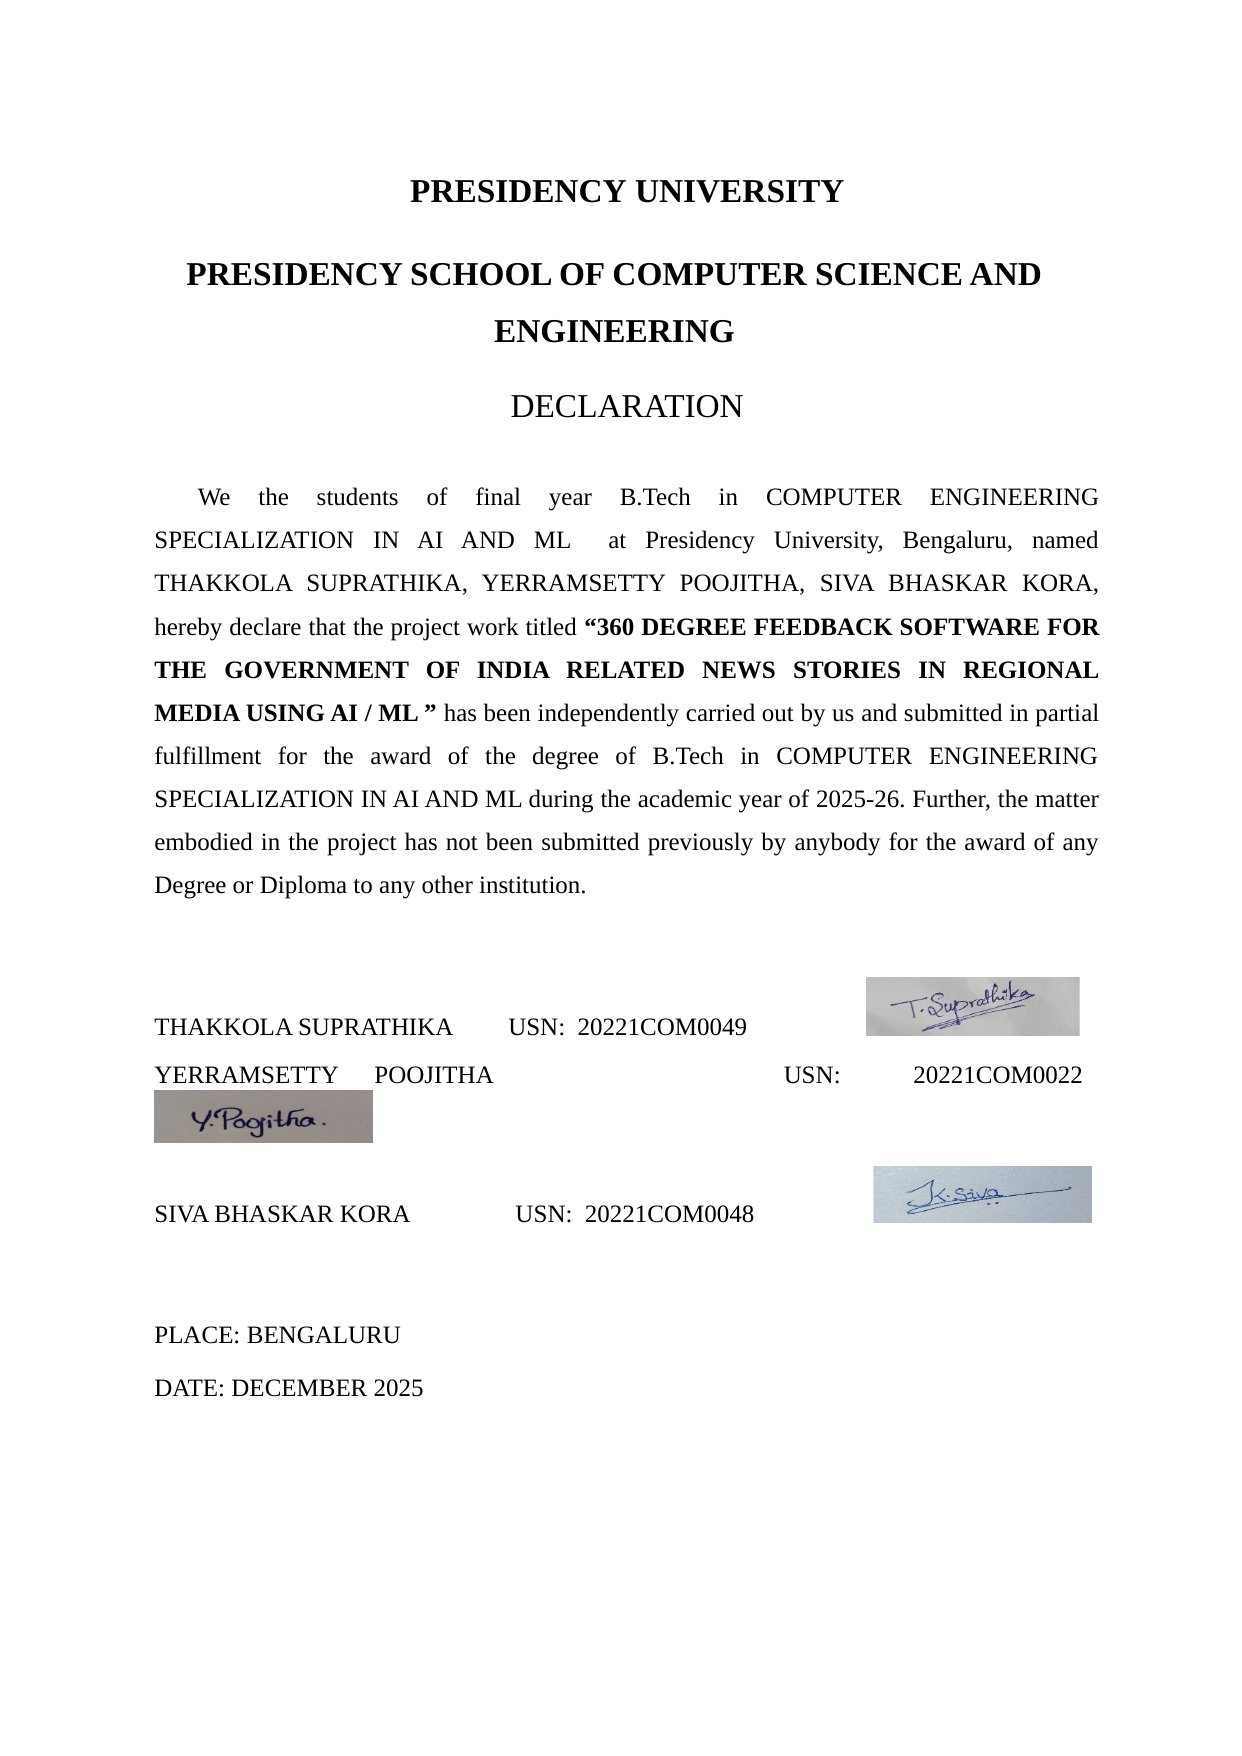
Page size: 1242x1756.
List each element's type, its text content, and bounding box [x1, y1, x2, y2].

text PLACE: BENGALURU [154, 1320, 1100, 1348]
text SIVA BHASKAR KORA USN: 20221COM0048 [154, 1167, 1100, 1228]
text THAKKOLA SUPRATHIKA USN: 20221COM0049 [154, 977, 1100, 1041]
picture [866, 977, 1080, 1036]
picture [154, 1090, 373, 1143]
subtitle PRESIDENCY UNIVERSITY [154, 171, 1100, 209]
text YERRAMSETTY POOJITHA USN: 20221COM0022 [154, 1060, 1084, 1148]
text PRESIDENCY SCHOOL OF COMPUTER SCIENCE AND ENGINEERING [154, 254, 1074, 350]
text We the students of final year B.Tech in COMPUTER ENGINEERING SPECIALIZATION IN AI AND ML at Presidency University, Bengaluru, named THAKKOLA SUPRATHIKA, YERRAMSETTY POOJITHA, SIVA BHASKAR KORA, hereby declare that the project work titled “360 DEGREE FEEDBACK SOFTWARE FOR THE GOVERNMENT OF INDIA RELATED NEWS STORIES IN REGIONAL MEDIA USING AI / ML ” has been independently carried out by us and submitted in partial fulfillment for the award of the degree of B.Tech in COMPUTER ENGINEERING SPECIALIZATION IN AI AND ML during the academic year of 2025-26. Further, the matter embodied in the project has not been submitted previously by anybody for the award of any Degree or Diploma to any other institution. [154, 482, 1100, 899]
text DATE: DECEMBER 2025 [154, 1373, 1100, 1402]
text DECLARATION [154, 386, 1100, 424]
picture [873, 1166, 1092, 1223]
